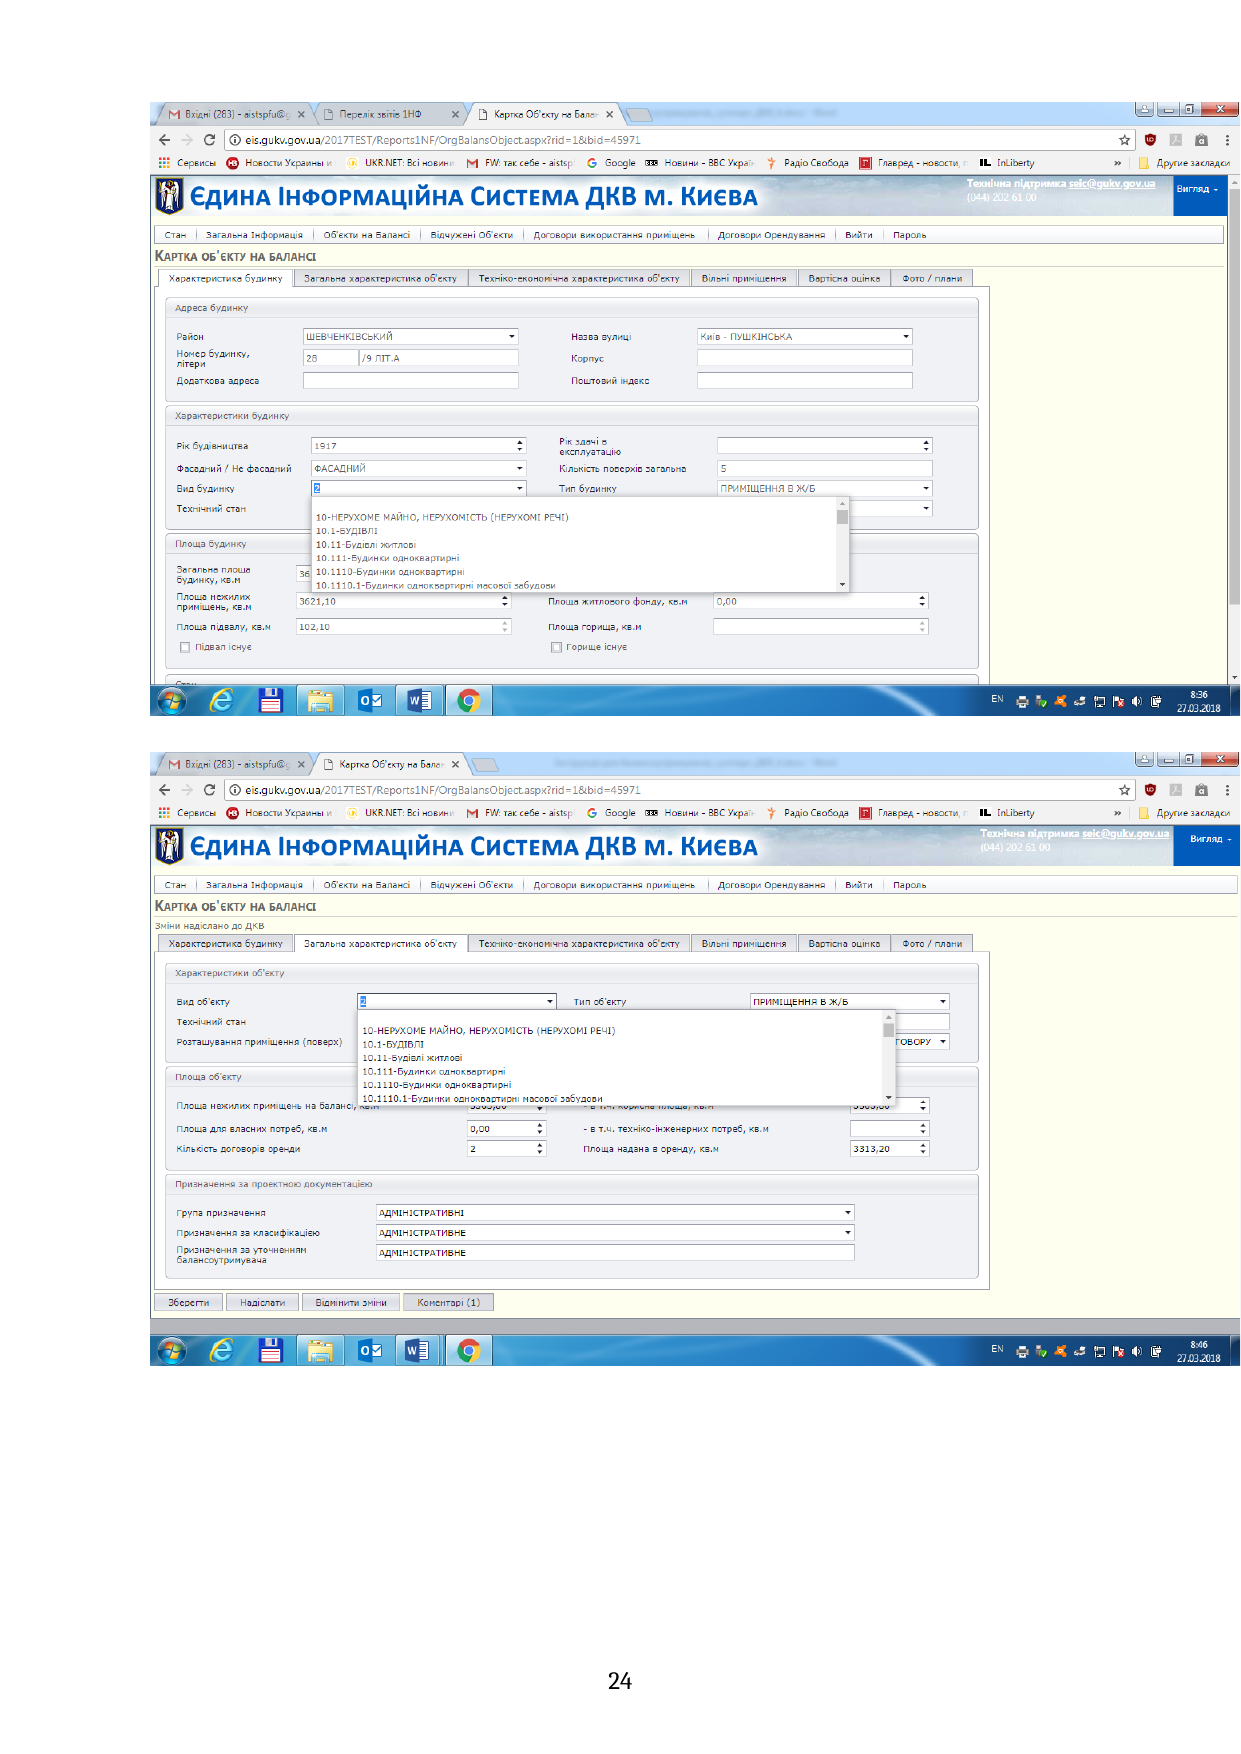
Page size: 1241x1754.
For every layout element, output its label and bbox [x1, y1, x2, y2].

picture [150, 752, 1241, 1366]
picture [150, 102, 1241, 716]
